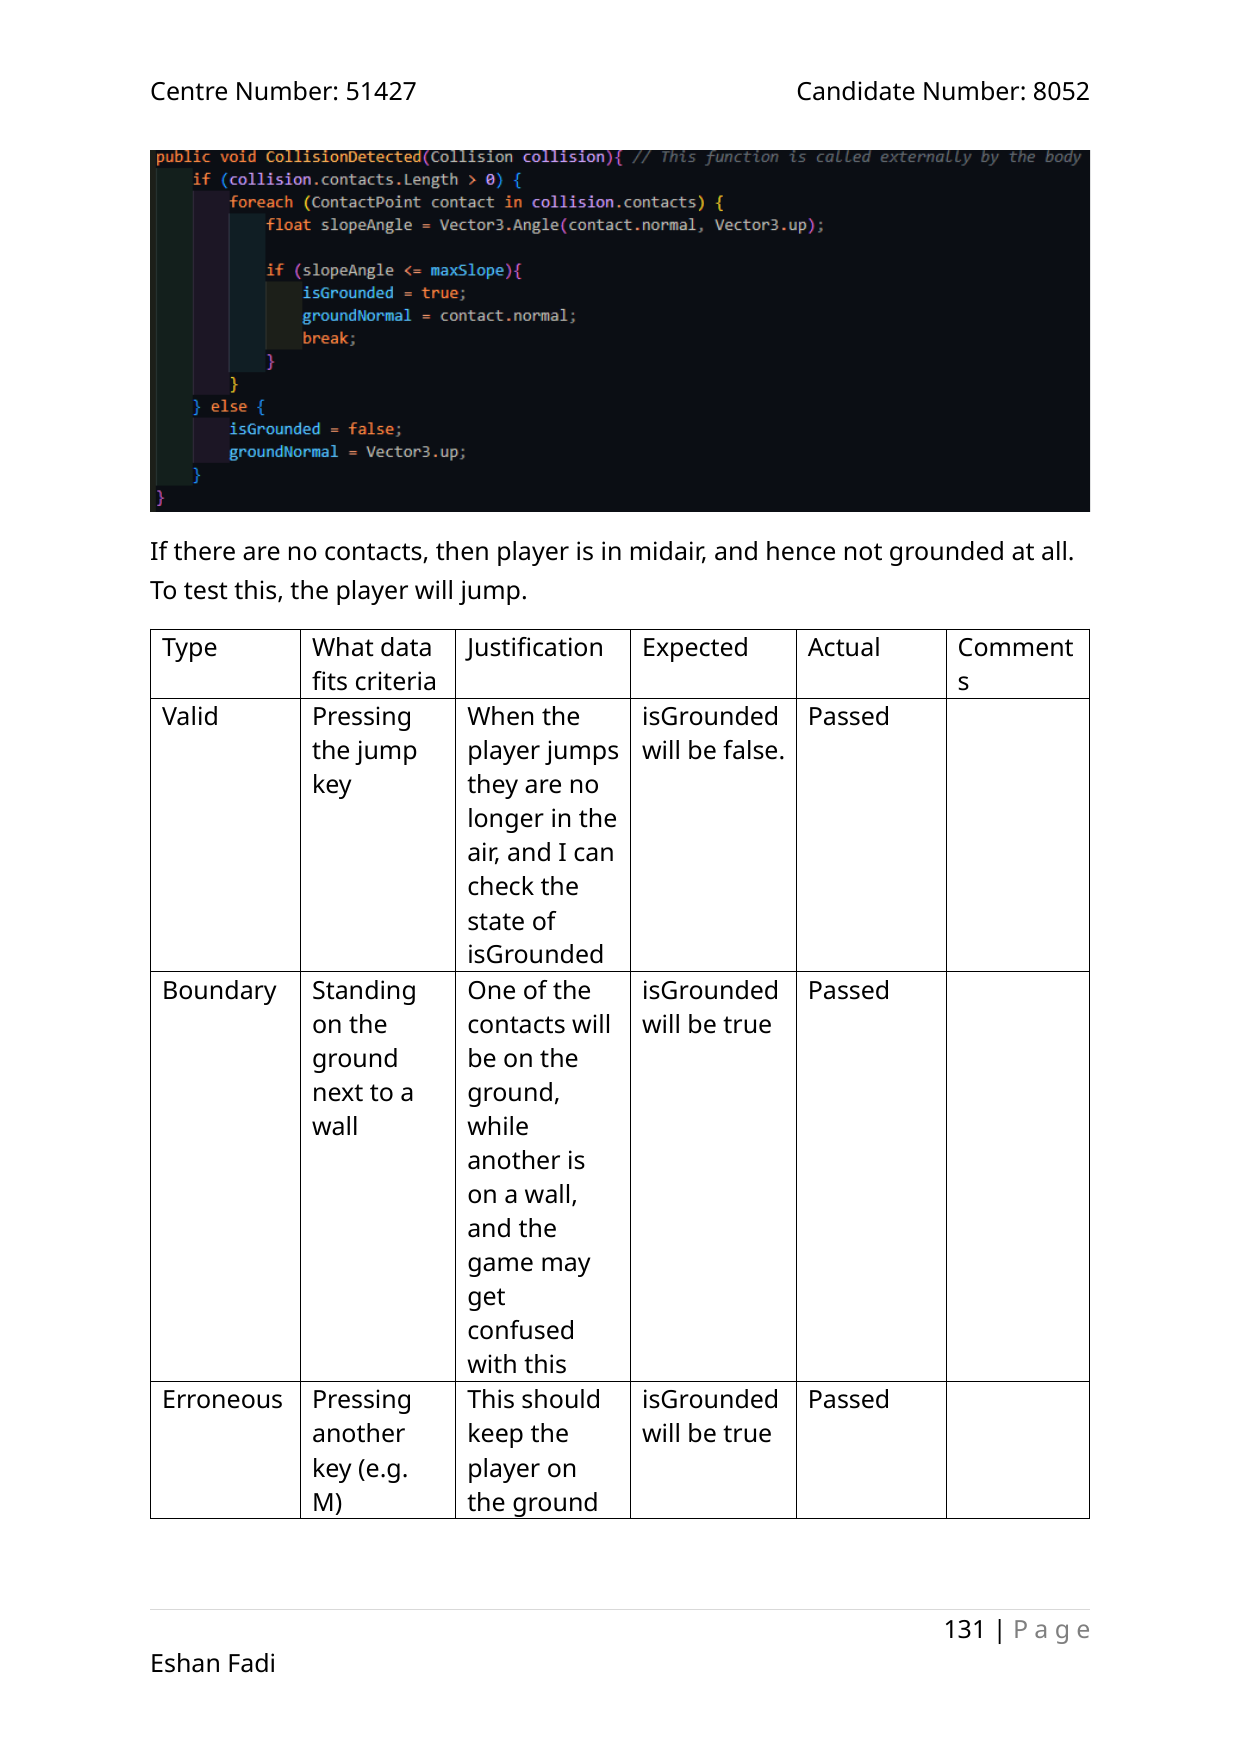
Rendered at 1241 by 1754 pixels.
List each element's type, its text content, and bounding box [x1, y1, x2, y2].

table_header What data fits criteria [301, 630, 455, 698]
picture [150, 150, 1091, 512]
table_cell [947, 699, 1089, 971]
table_cell Pressing the jump key [301, 699, 455, 971]
table_cell Erroneous [151, 1382, 300, 1518]
table_cell Passed [797, 699, 946, 971]
table_cell This should keep the player on the ground [456, 1382, 630, 1518]
table_cell isGrounded will be true [631, 972, 796, 1381]
table_header Expected [631, 630, 796, 698]
table_cell Standing on the ground next to a wall [301, 972, 455, 1381]
table_header Comments [947, 630, 1089, 698]
table_cell One of the contacts will be on the ground, while another is on a wall, and the game may get confused with this [456, 972, 630, 1381]
table_header Type [151, 630, 300, 698]
table_cell isGrounded will be false. [631, 699, 796, 971]
table_header Actual [797, 630, 946, 698]
table_cell Boundary [151, 972, 300, 1381]
text If there are no contacts, then player is in midair, and hence not grounded at all. To test this, the player will jump. [150, 533, 1090, 607]
table_cell isGrounded will be true [631, 1382, 796, 1518]
table_cell Passed [797, 972, 946, 1381]
table_cell When the player jumps they are no longer in the air, and I can check the state of isGrounded [456, 699, 630, 971]
table_cell Pressing another key (e.g. M) [301, 1382, 455, 1518]
table_cell [947, 1382, 1089, 1518]
table_header Justification [456, 630, 630, 698]
table_cell Passed [797, 1382, 946, 1518]
table_cell Valid [151, 699, 300, 971]
table_cell [947, 972, 1089, 1381]
